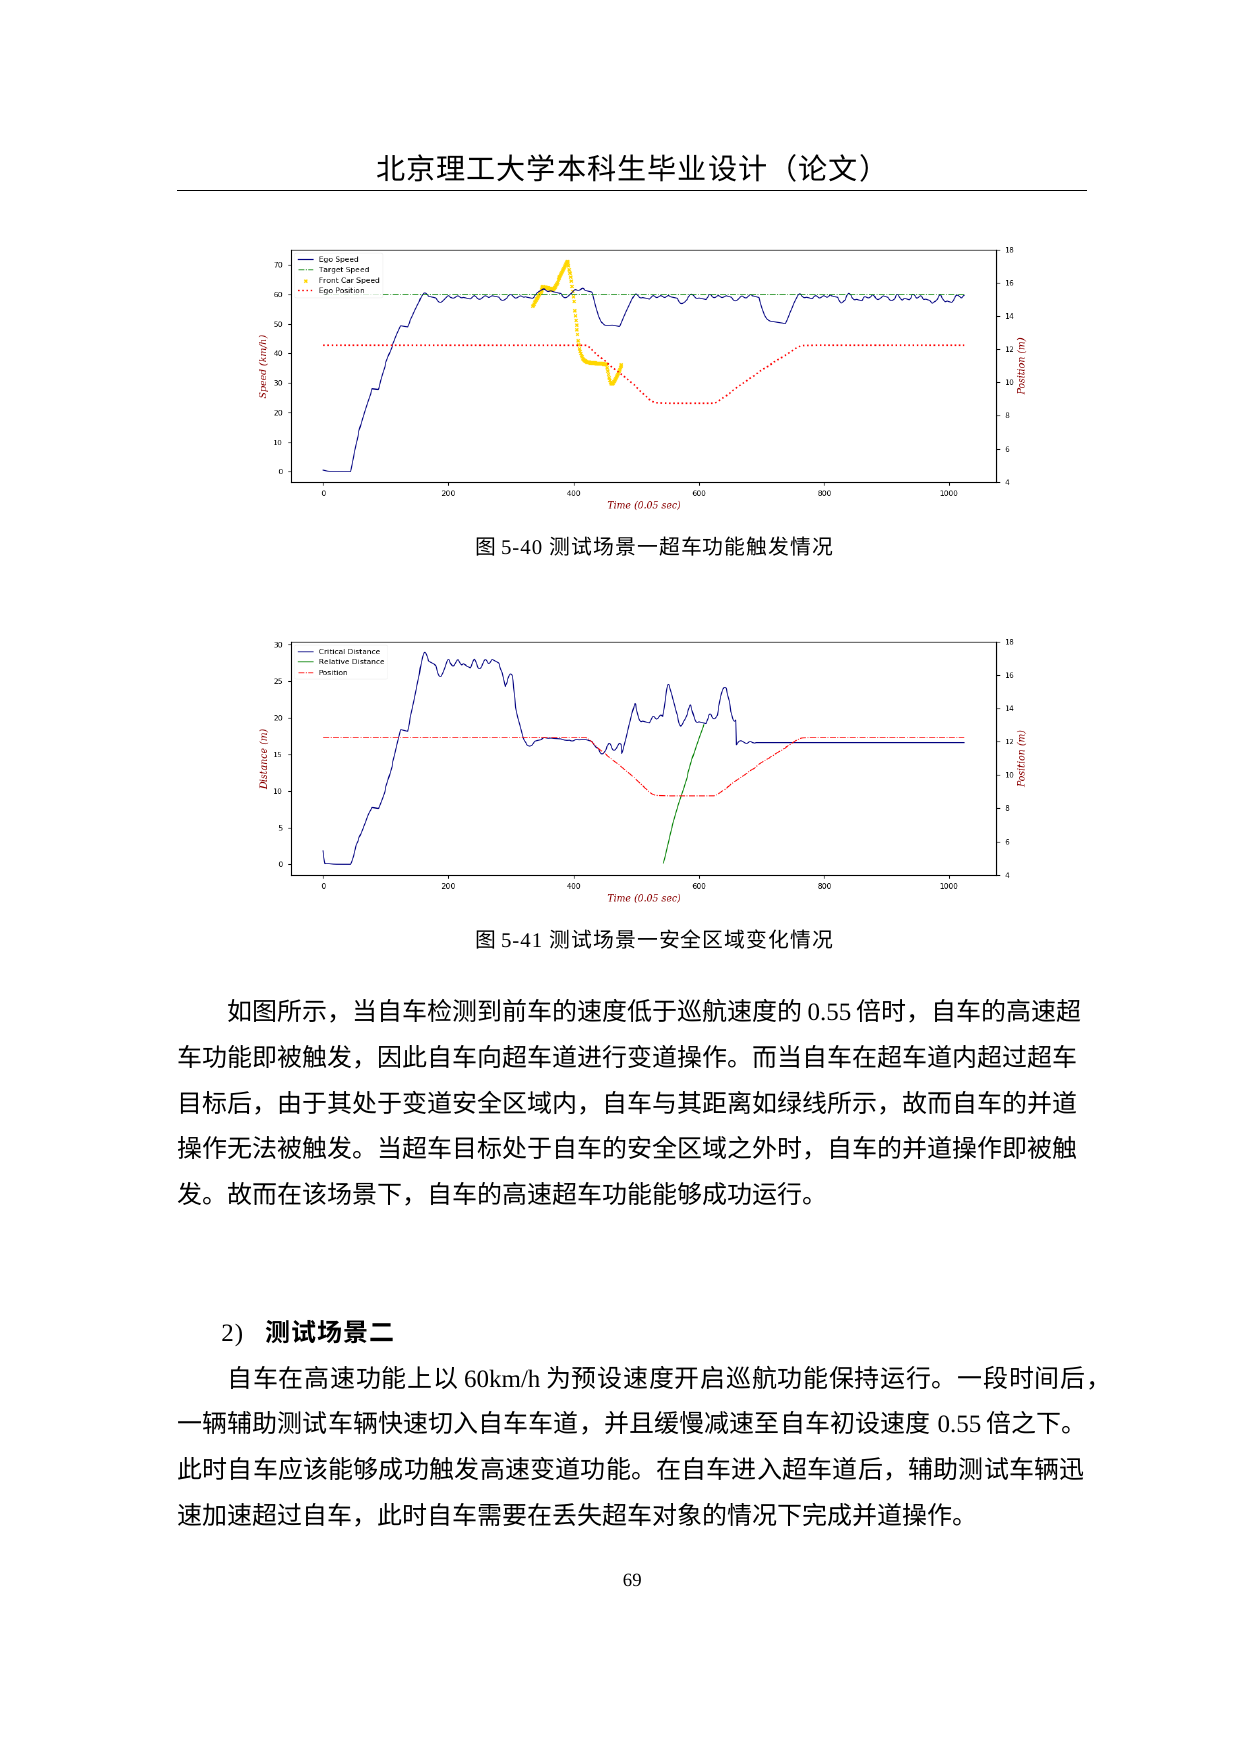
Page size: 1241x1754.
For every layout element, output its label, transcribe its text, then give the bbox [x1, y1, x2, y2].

picture [177, 606, 1087, 908]
text 如图所示，当自车检测到前车的速度低于巡航速度的0.55倍时，自车的高速超车功能即被触发，因此自车向超车道进行变道操作。而当自车在超车道内超过超车目标后，由于其处于变道安全区域内，自车与其距离如绿线所示，故而自车的并道操作无法被触发。当超车目标处于自车的安全区域之外时，自车的并道操作即被触发。故而在该场景下，自车的高速超车功能能够成功运行。 [177, 982, 1087, 1211]
text 自车在高速功能上以60km/h为预设速度开启巡航功能保持运行。一段时间后，一辆辅助测试车辆快速切入自车车道，并且缓慢减速至自车初设速度0.55倍之下。此时自车应该能够成功触发高速变道功能。在自车进入超车道后，辅助测试车辆迅速加速超过自车，此时自车需要在丢失超车对象的情况下完成并道操作。 [177, 1348, 1087, 1532]
text 图5-40 测试场景一超车功能触发情况 [177, 515, 1087, 560]
picture [177, 213, 1087, 515]
list 测试场景二 [221, 1303, 1087, 1348]
text 图5-41 测试场景一安全区域变化情况 [177, 908, 1087, 953]
